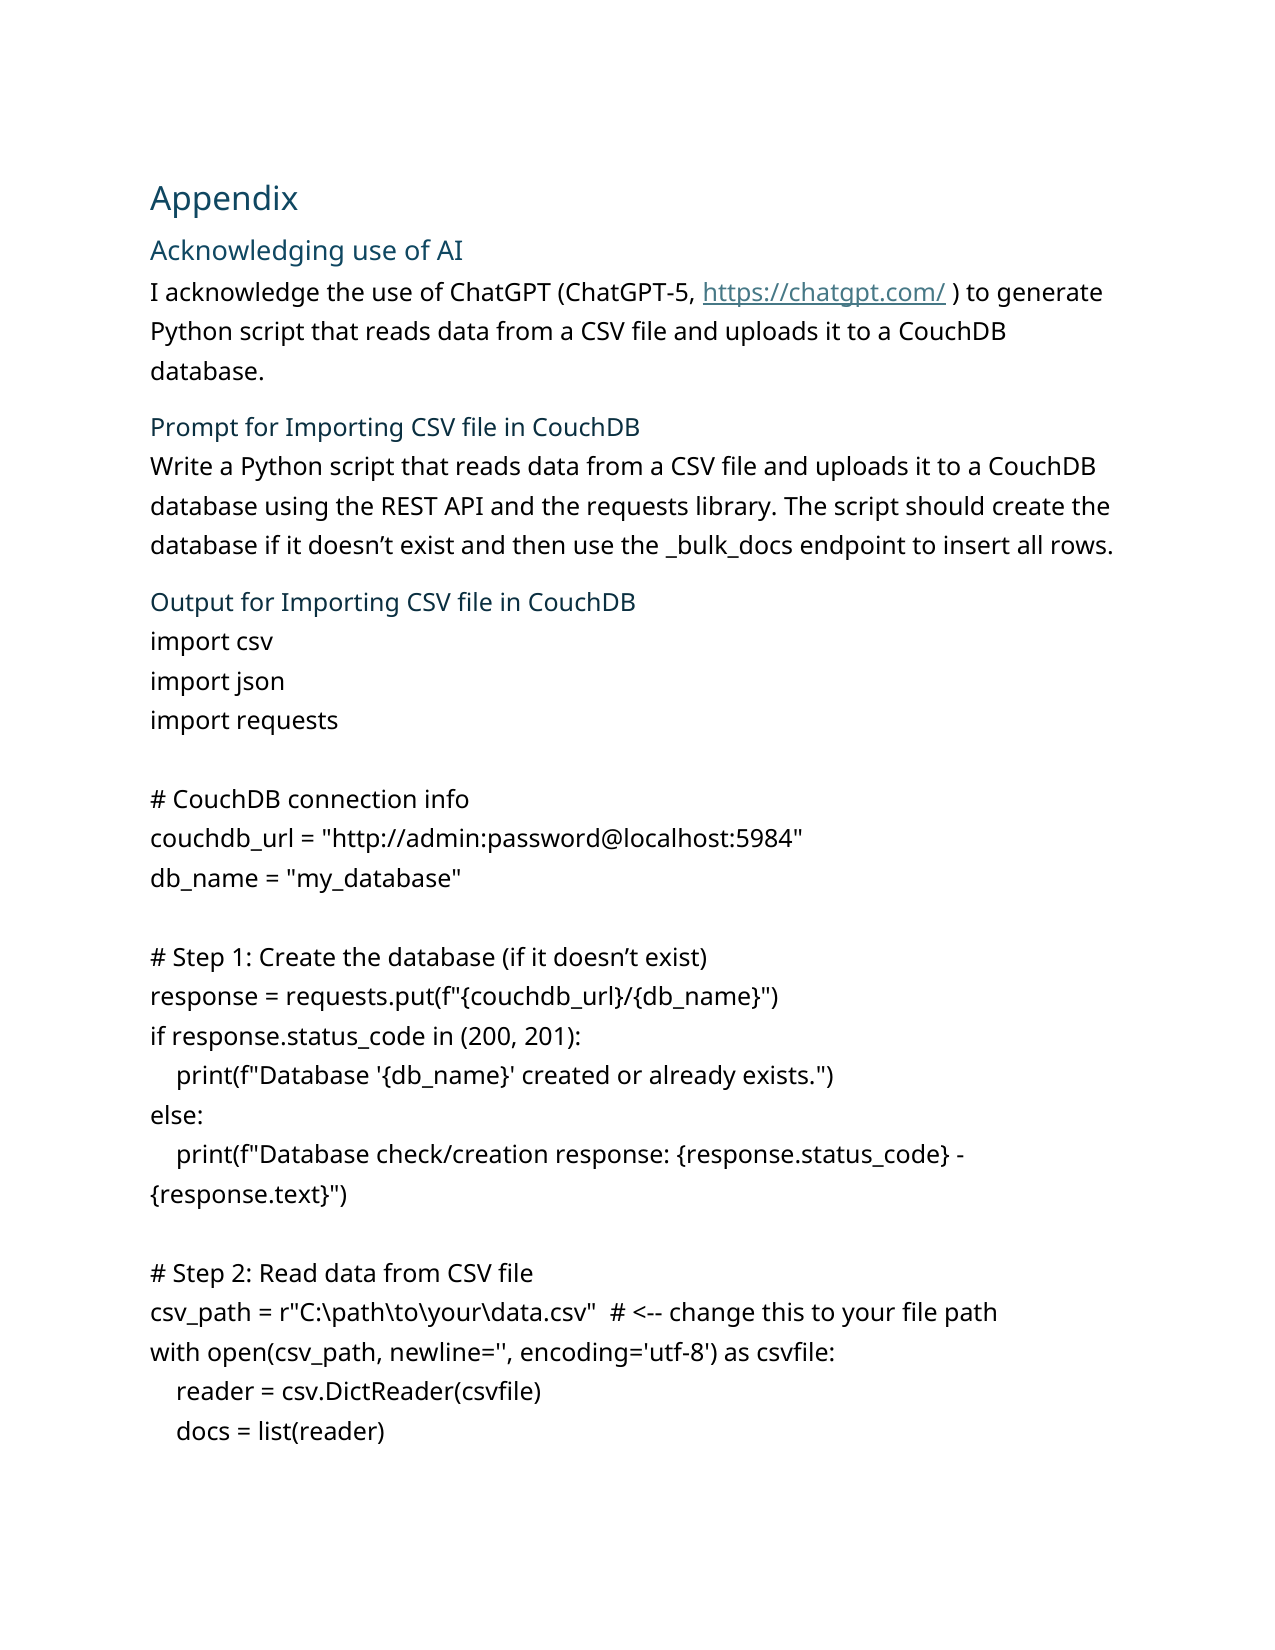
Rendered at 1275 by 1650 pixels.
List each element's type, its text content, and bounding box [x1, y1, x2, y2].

text couchdb_url = "http://admin:password@localhost:5984" [150, 821, 1125, 855]
text if response.status_code in (200, 201): [150, 1018, 1125, 1052]
text import csv [150, 624, 1125, 658]
subtitle Appendix [150, 175, 1125, 220]
text # CouchDB connection info [150, 782, 1125, 816]
text else: [150, 1097, 1125, 1131]
text import json [150, 663, 1125, 697]
text docs = list(reader) [150, 1413, 1125, 1447]
text # Step 2: Read data from CSV file [150, 1255, 1125, 1289]
text # Step 1: Create the database (if it doesn’t exist) [150, 939, 1125, 973]
text reader = csv.DictReader(csvfile) [150, 1374, 1125, 1408]
text response = requests.put(f"{couchdb_url}/{db_name}") [150, 979, 1125, 1013]
subtitle Output for Importing CSV file in CouchDB [150, 584, 1125, 618]
text csv_path = r"C:\path\to\your\data.csv" # <-- change this to your file path [150, 1295, 1125, 1329]
subtitle Prompt for Importing CSV file in CouchDB [150, 409, 1125, 444]
text print(f"Database check/creation response: {response.status_code} - {response.text}") [150, 1137, 1125, 1210]
text print(f"Database '{db_name}' created or already exists.") [150, 1058, 1125, 1092]
text db_name = "my_database" [150, 861, 1125, 894]
text import requests [150, 703, 1125, 737]
text with open(csv_path, newline='', encoding='utf-8') as csvfile: [150, 1334, 1125, 1368]
subtitle Acknowledging use of AI [150, 232, 1125, 269]
text Write a Python script that reads data from a CSV file and uploads it to a CouchDB database using the REST API and the requests library. The script should create the database if it doesn’t exist and then use the _bulk_docs endpoint to insert all rows. [150, 449, 1125, 562]
text I acknowledge the use of ChatGPT (ChatGPT-5, https://chatgpt.com/ ) to generate Python script that reads data from a CSV file and uploads it to a CouchDB database. [150, 274, 1125, 387]
